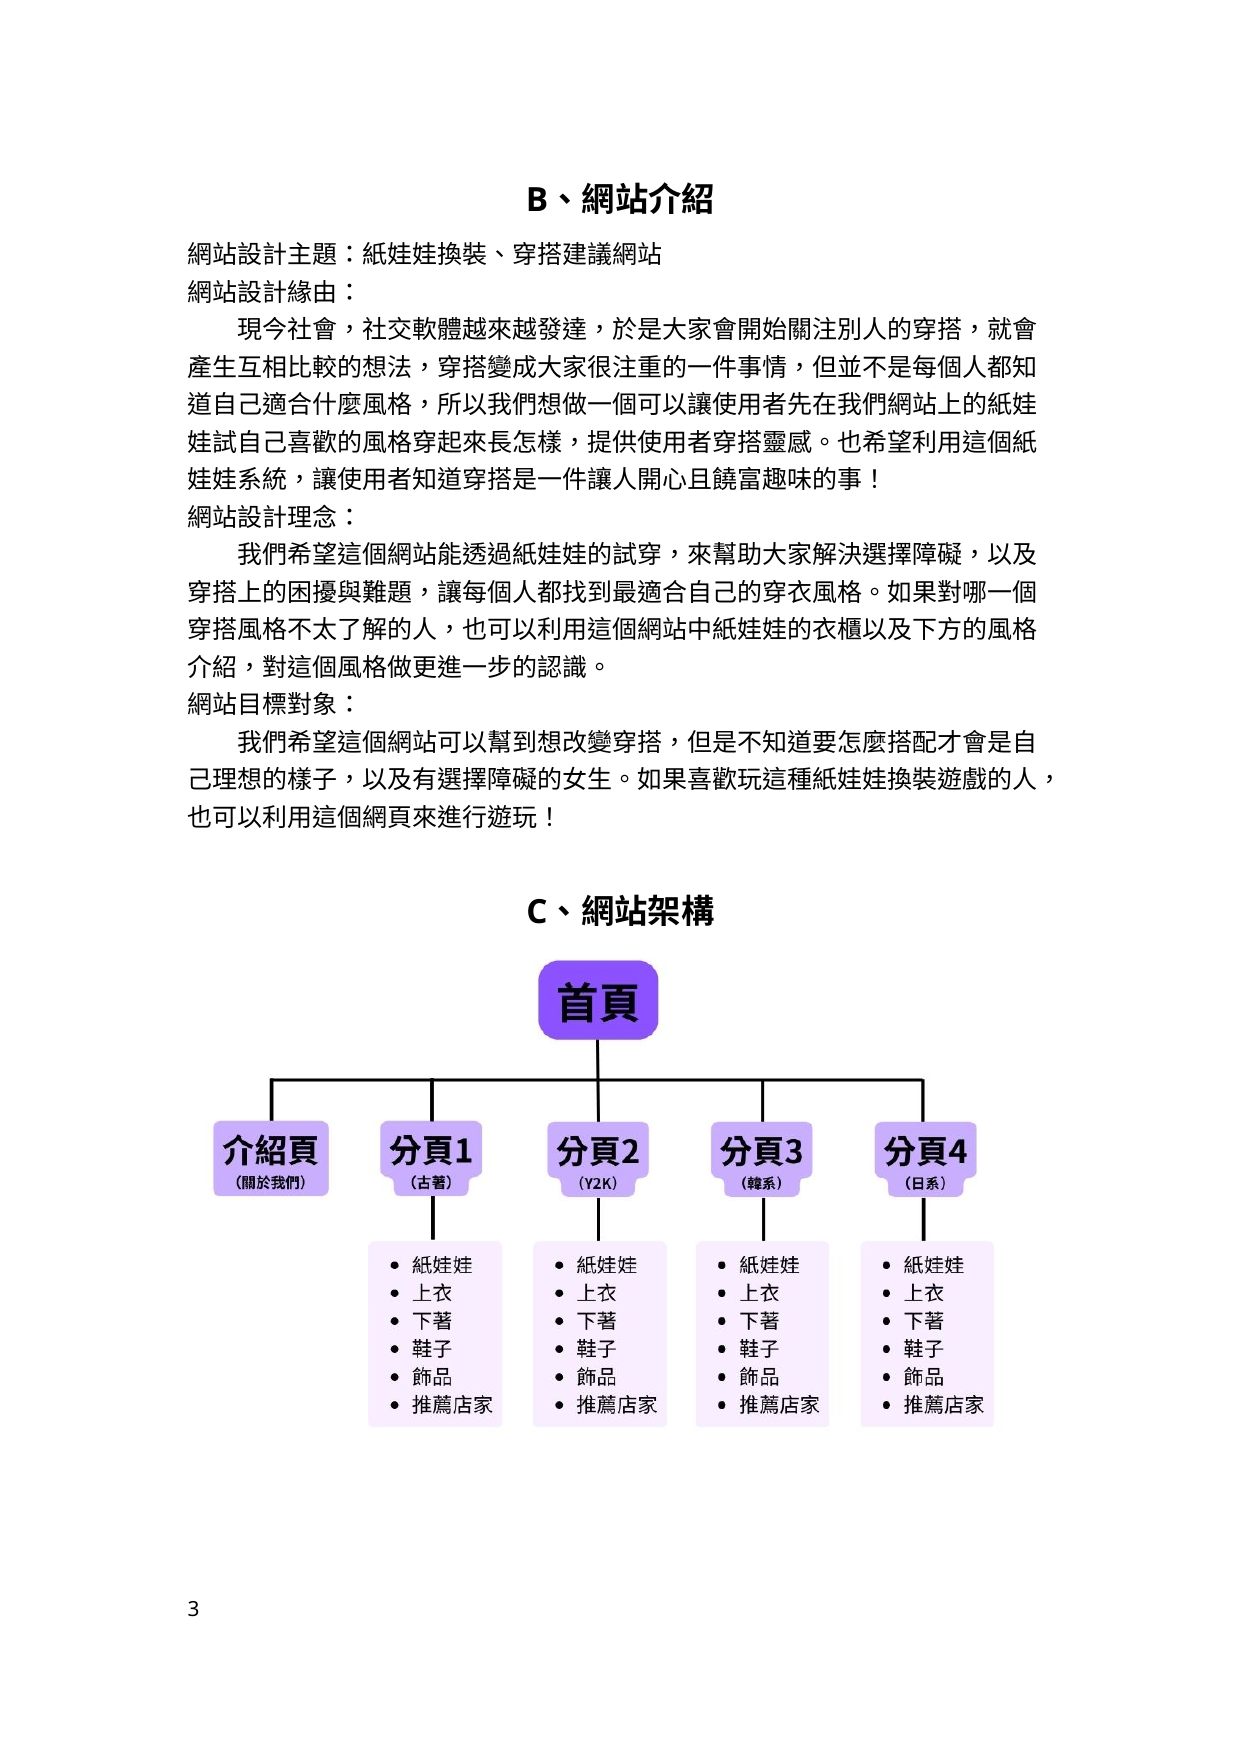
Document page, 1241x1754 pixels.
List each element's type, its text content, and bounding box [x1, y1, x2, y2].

text 我們希望這個網站可以幫到想改變穿搭，但是不知道要怎麼搭配才會是自己理想的樣子，以及有選擇障礙的女生。如果喜歡玩這種紙娃娃換裝遊戲的人，也可以利用這個網頁來進行遊玩！ [187, 722, 1053, 834]
text 網站設計緣由： [187, 272, 1053, 309]
text 網站設計理念： [187, 497, 1053, 534]
text B、網站介紹 [187, 159, 1053, 234]
text 我們希望這個網站能透過紙娃娃的試穿，來幫助大家解決選擇障礙，以及穿搭上的困擾與難題，讓每個人都找到最適合自己的穿衣風格。如果對哪一個穿搭風格不太了解的人，也可以利用這個網站中紙娃娃的衣櫃以及下方的風格介紹，對這個風格做更進一步的認識。 [187, 534, 1053, 684]
picture [187, 946, 1012, 1447]
text 網站目標對象： [187, 684, 1053, 722]
text 現今社會，社交軟體越來越發達，於是大家會開始關注別人的穿搭，就會產生互相比較的想法，穿搭變成大家很注重的一件事情，但並不是每個人都知道自己適合什麼風格，所以我們想做一個可以讓使用者先在我們網站上的紙娃娃試自己喜歡的風格穿起來長怎樣，提供使用者穿搭靈感。也希望利用這個紙娃娃系統，讓使用者知道穿搭是一件讓人開心且饒富趣味的事！ [187, 309, 1053, 497]
text 網站設計主題：紙娃娃換裝、穿搭建議網站 [187, 234, 1053, 272]
text C、網站架構 [187, 872, 1053, 947]
